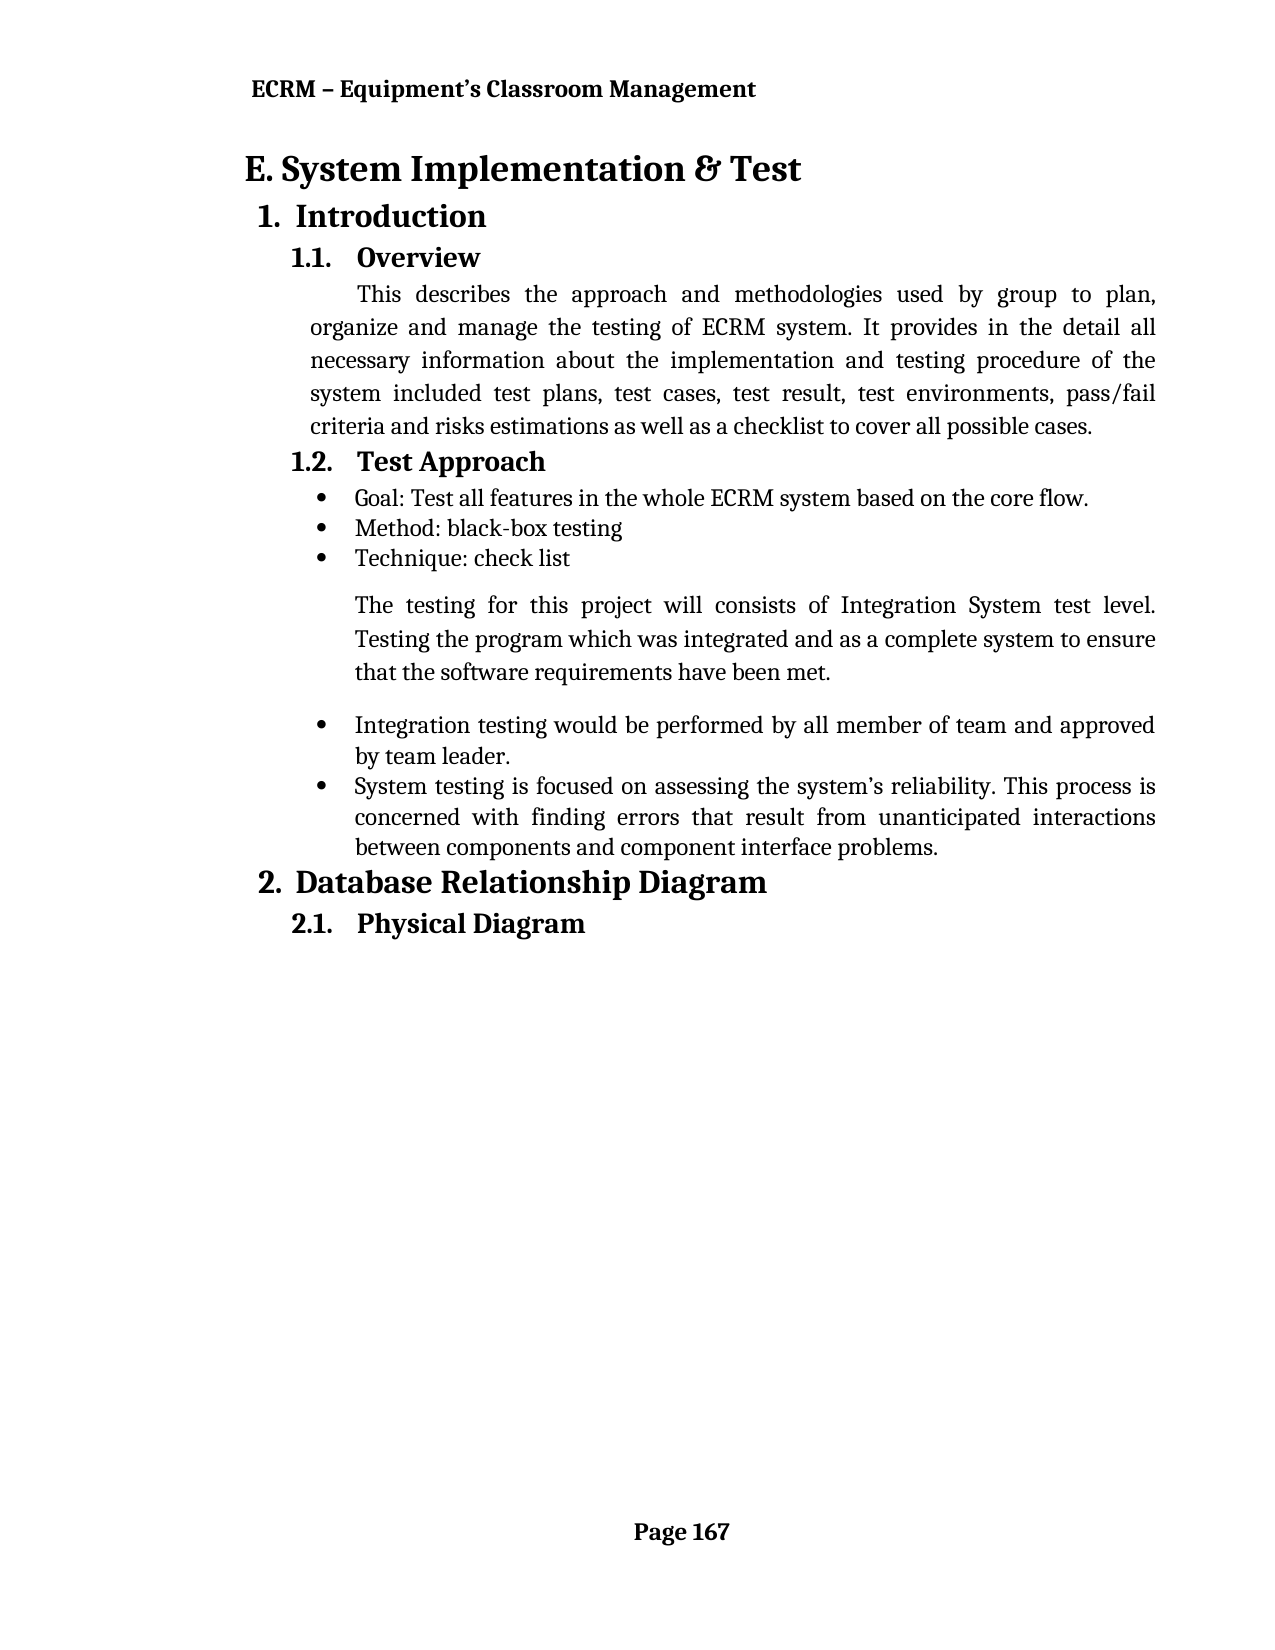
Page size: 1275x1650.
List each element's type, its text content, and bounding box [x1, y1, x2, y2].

list System Implementation & Test [244, 148, 1157, 191]
list This describes the approach and methodologies used by group to plan, organize and manage the testing of ECRM system. It provides in the detail all necessary information about the implementation and testing procedure of the system included test plans, test cases, test result, test environments, pass/fail criteria and risks estimations as well as a checklist to cover all possible cases. [310, 280, 1157, 441]
list Goal: Test all features in the whole ECRM system based on the core flow. [317, 483, 1157, 512]
list System testing is focused on assessing the system’s reliability. This process is concerned with finding errors that result from unanticipated interactions between components and component interface problems. [317, 772, 1157, 862]
list Introduction [258, 197, 1157, 236]
list Method: black-box testing [317, 514, 1157, 543]
text The testing for this project will consists of Integration System test level. Testing the program which was integrated and as a complete system to ensure that the software requirements have been met. [354, 591, 1157, 686]
list Integration testing would be performed by all member of team and approved by team leader. [317, 711, 1157, 771]
list Overview [291, 241, 1157, 275]
list Database Relationship Diagram [258, 863, 1157, 902]
list Physical Diagram [291, 907, 1157, 941]
list Test Approach [291, 445, 1157, 478]
list Technique: check list [317, 544, 1157, 573]
